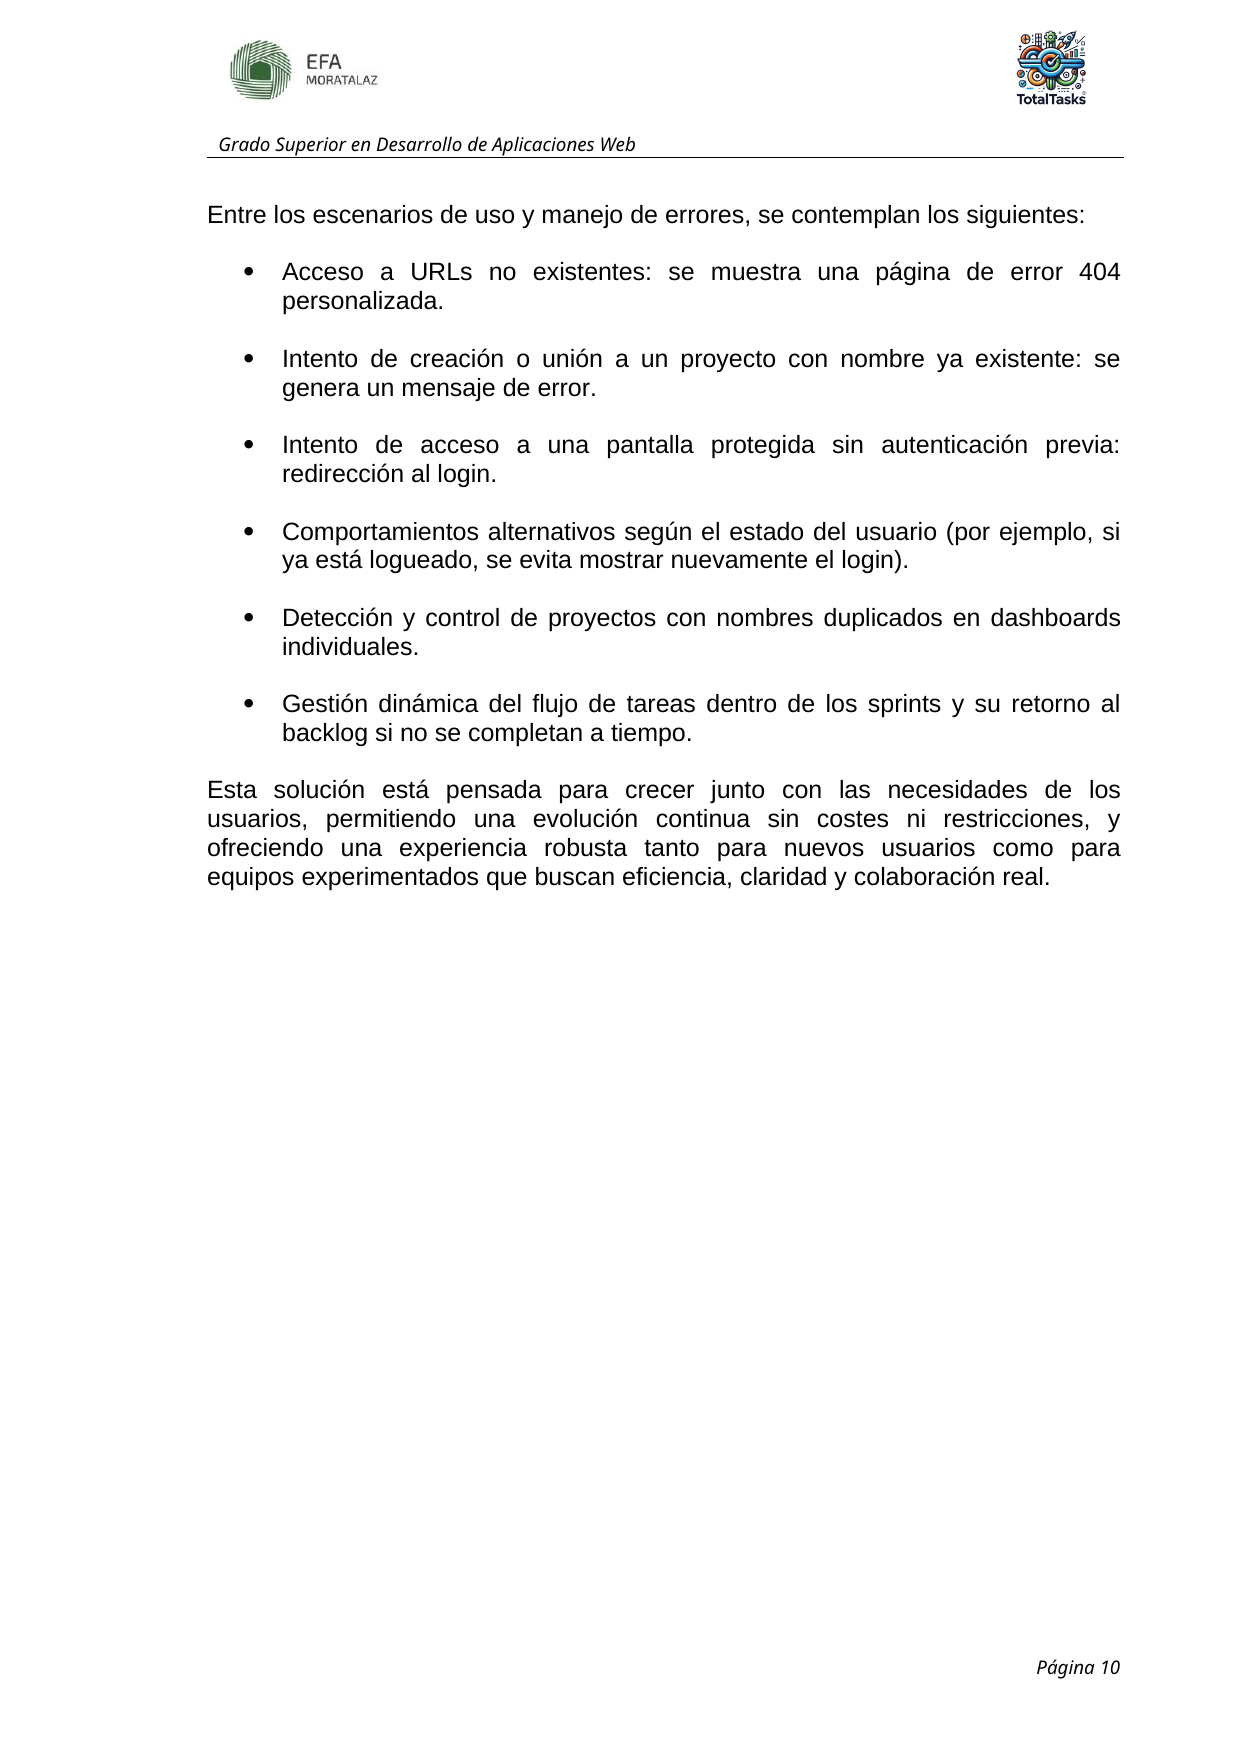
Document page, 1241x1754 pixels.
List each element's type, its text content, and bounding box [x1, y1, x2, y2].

list Gestión dinámica del flujo de tareas dentro de los sprints y su retorno al backlog si no se completan a tiempo. [244, 689, 1122, 747]
picture [1000, 18, 1103, 120]
list Acceso a URLs no existentes: se muestra una página de error 404 personalizada. [244, 257, 1122, 315]
list Intento de creación o unión a un proyecto con nombre ya existente: se genera un mensaje de error. [244, 344, 1122, 401]
list Detección y control de proyectos con nombres duplicados en dashboards individuales. [244, 603, 1122, 660]
list Intento de acceso a una pantalla protegida sin autenticación previa: redirección al login. [244, 430, 1122, 488]
text Esta solución está pensada para crecer junto con las necesidades de los usuarios, permitiendo una evolución continua sin costes ni restricciones, y ofreciendo una experiencia robusta tanto para nuevos usuarios como para equipos experimentados que buscan eficiencia, claridad y colaboración real. [207, 776, 1122, 891]
list Comportamientos alternativos según el estado del usuario (por ejemplo, si ya está logueado, se evita mostrar nuevamente el login). [244, 516, 1122, 574]
text Entre los escenarios de uso y manejo de errores, se contemplan los siguientes: [207, 200, 1122, 229]
picture [206, 21, 410, 117]
